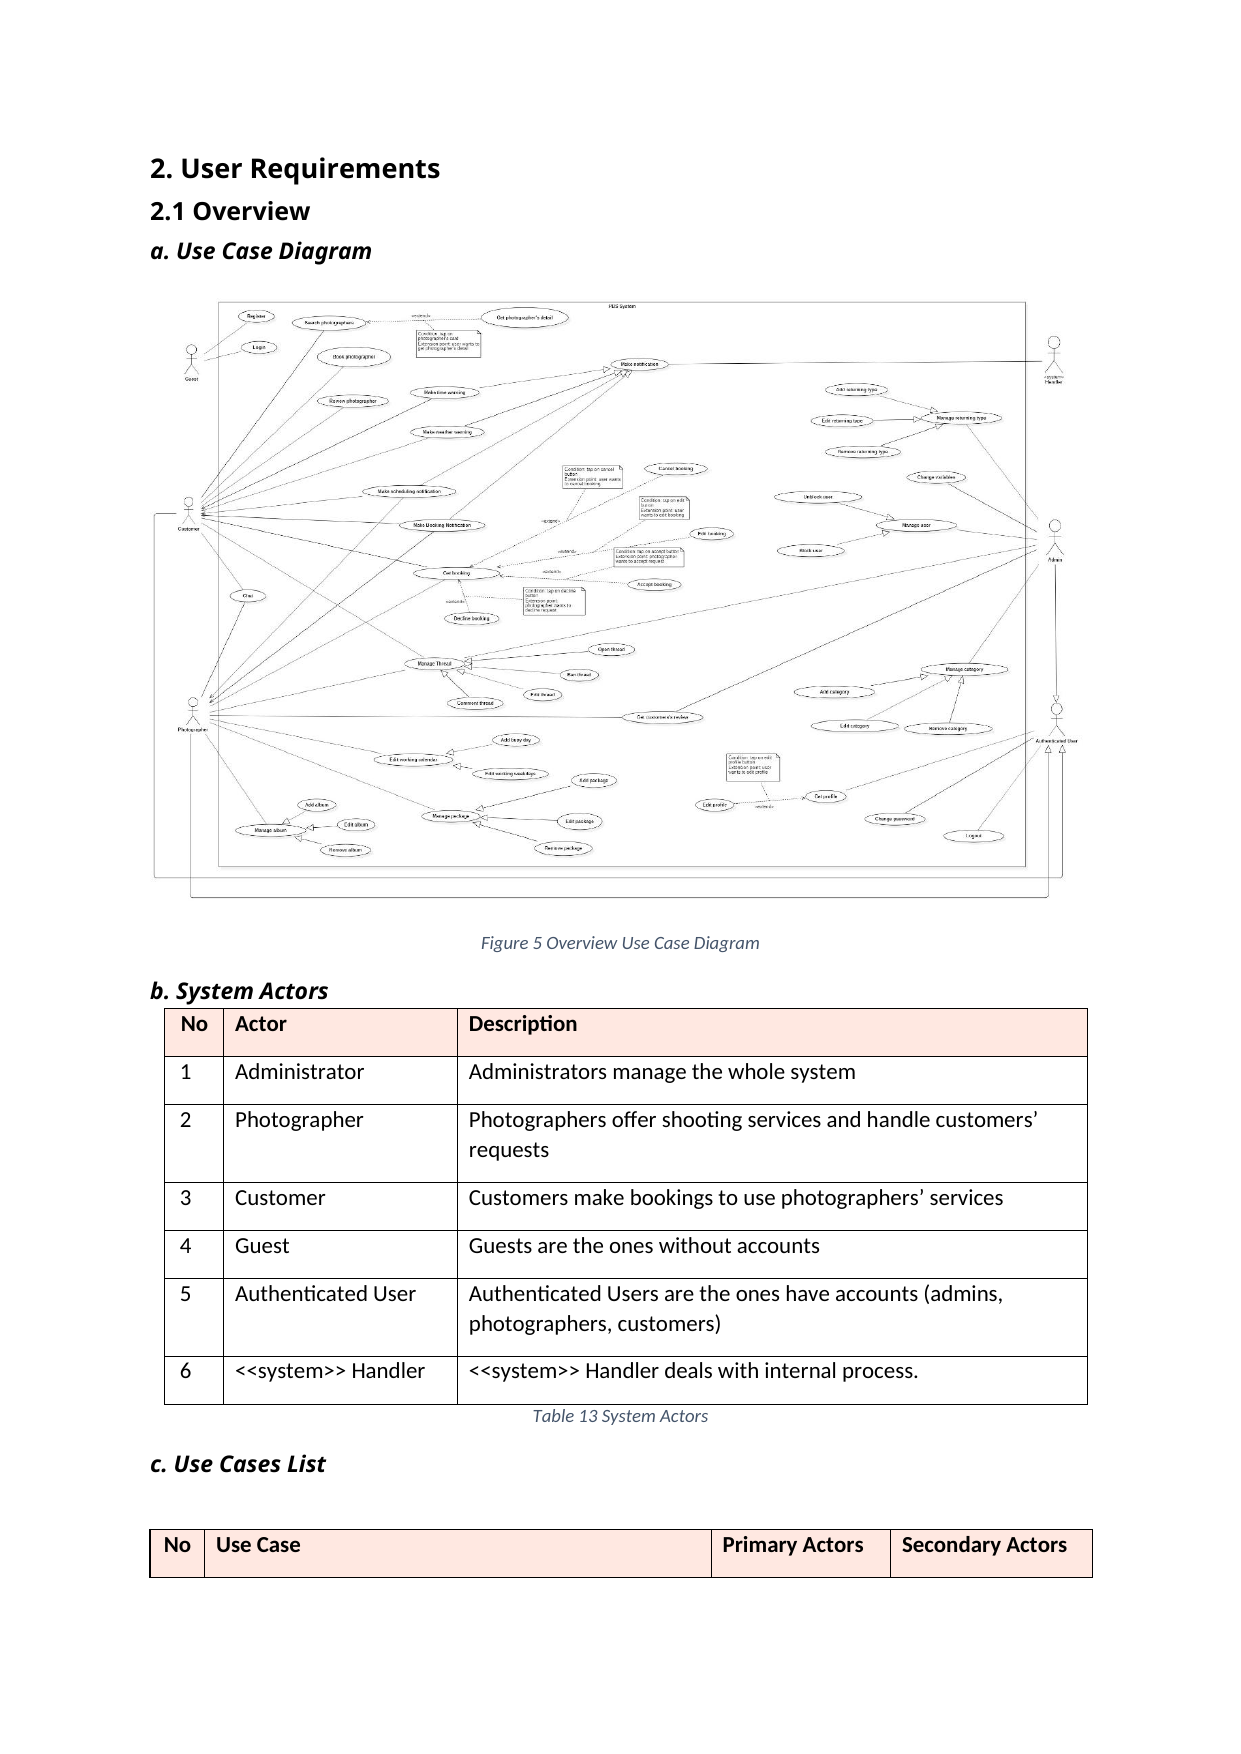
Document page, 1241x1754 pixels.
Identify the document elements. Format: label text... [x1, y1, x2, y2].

table_cell 3 [165, 1183, 223, 1230]
subtitle c. Use Cases List [150, 1448, 1093, 1479]
table_cell Administrator [224, 1057, 457, 1104]
table_cell <<system>> Handler [224, 1357, 457, 1403]
table_cell 6 [165, 1357, 223, 1403]
table_header No [151, 1530, 204, 1577]
table_cell 5 [165, 1279, 223, 1356]
table_header Actor [224, 1009, 457, 1056]
text Table 13 System Actors [150, 1404, 1093, 1427]
table_cell 4 [165, 1231, 223, 1278]
table_header No [165, 1009, 223, 1056]
text Figure 5 Overview Use Case Diagram [150, 931, 1093, 954]
table_header Description [458, 1009, 1087, 1056]
table_header Use Case [205, 1530, 711, 1577]
table_cell Photographers offer shooting services and handle customers’ requests [458, 1105, 1087, 1182]
table_cell Customers make bookings to use photographers’ services [458, 1183, 1087, 1230]
table_header Primary Actors [712, 1530, 890, 1577]
table_cell Authenticated User [224, 1279, 457, 1356]
table_cell Administrators manage the whole system [458, 1057, 1087, 1104]
table_cell Photographer [224, 1105, 457, 1182]
table_cell 2 [165, 1105, 223, 1182]
table_cell Guest [224, 1231, 457, 1278]
subtitle b. System Actors [150, 974, 1093, 1006]
table_cell Authenticated Users are the ones have accounts (admins, photographers, customers) [458, 1279, 1087, 1356]
table_cell Customer [224, 1183, 457, 1230]
subtitle 2.1 Overview [150, 194, 1093, 228]
table_cell <<system>> Handler deals with internal process. [458, 1357, 1087, 1403]
table_header Secondary Actors [891, 1530, 1092, 1577]
table_cell Guests are the ones without accounts [458, 1231, 1087, 1278]
subtitle a. Use Case Diagram [150, 235, 1093, 266]
table_cell 1 [165, 1057, 223, 1104]
picture [150, 298, 1093, 912]
subtitle 2. User Requirements [150, 150, 1093, 187]
